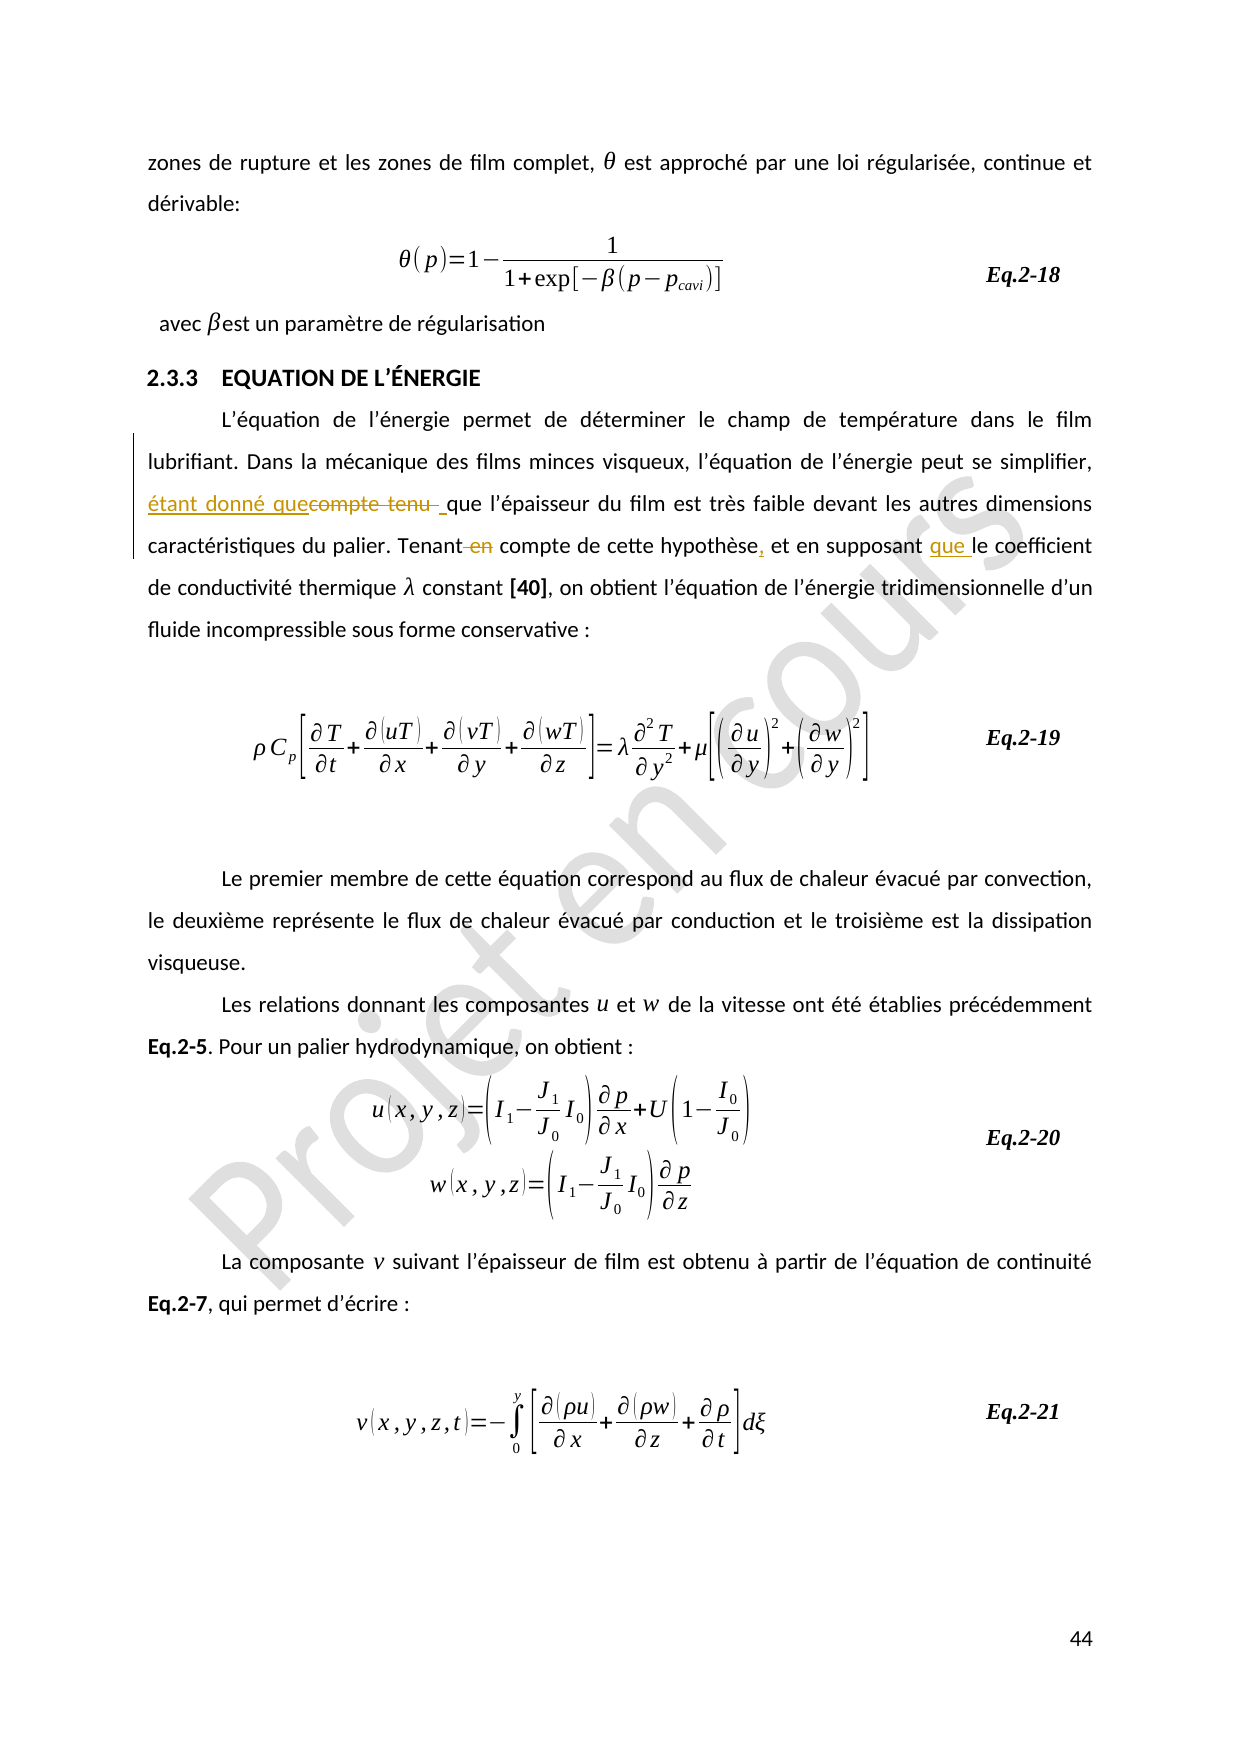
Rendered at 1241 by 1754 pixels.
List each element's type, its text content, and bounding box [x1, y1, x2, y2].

text La composante suivant l’épaisseur de film est obtenu à partir de l’équation de continuité Eq.2-7, qui permet d’écrire : [148, 1247, 1093, 1317]
table_header [148, 1386, 974, 1471]
table_header [148, 712, 974, 797]
table_header [975, 232, 1093, 350]
table_header avec est un paramètre de régularisation [148, 232, 974, 350]
text Le premier membre de cette équation correspond au flux de chaleur évacué par convection, le deuxième représente le flux de chaleur évacué par conduction et le troisième est la dissipation visqueuse. [148, 864, 1093, 976]
table_header [975, 1074, 1093, 1235]
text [148, 148, 1093, 218]
table_header [975, 712, 1093, 797]
subtitle Equation de l’énergie [146, 362, 1093, 393]
table_header [148, 1074, 974, 1235]
text L’équation de l’énergie permet de déterminer le champ de température dans le film lubrifiant. Dans la mécanique des films minces visqueux, l’équation de l’énergie peut se simplifier, que l’épaisseur du film est très faible devant les autres dimensions caractéristiques du palier. Tenant compte de cette hypothèse et en supposant le coefficient de conductivité thermique constant [40], on obtient l’équation de l’énergie tridimensionnelle d’un fluide incompressible sous forme conservative : [148, 405, 1093, 643]
table_header [975, 1386, 1093, 1471]
text Les relations donnant les composantes et de la vitesse ont été établies précédemment Eq.2-5. Pour un palier hydrodynamique, on obtient : [148, 990, 1093, 1060]
